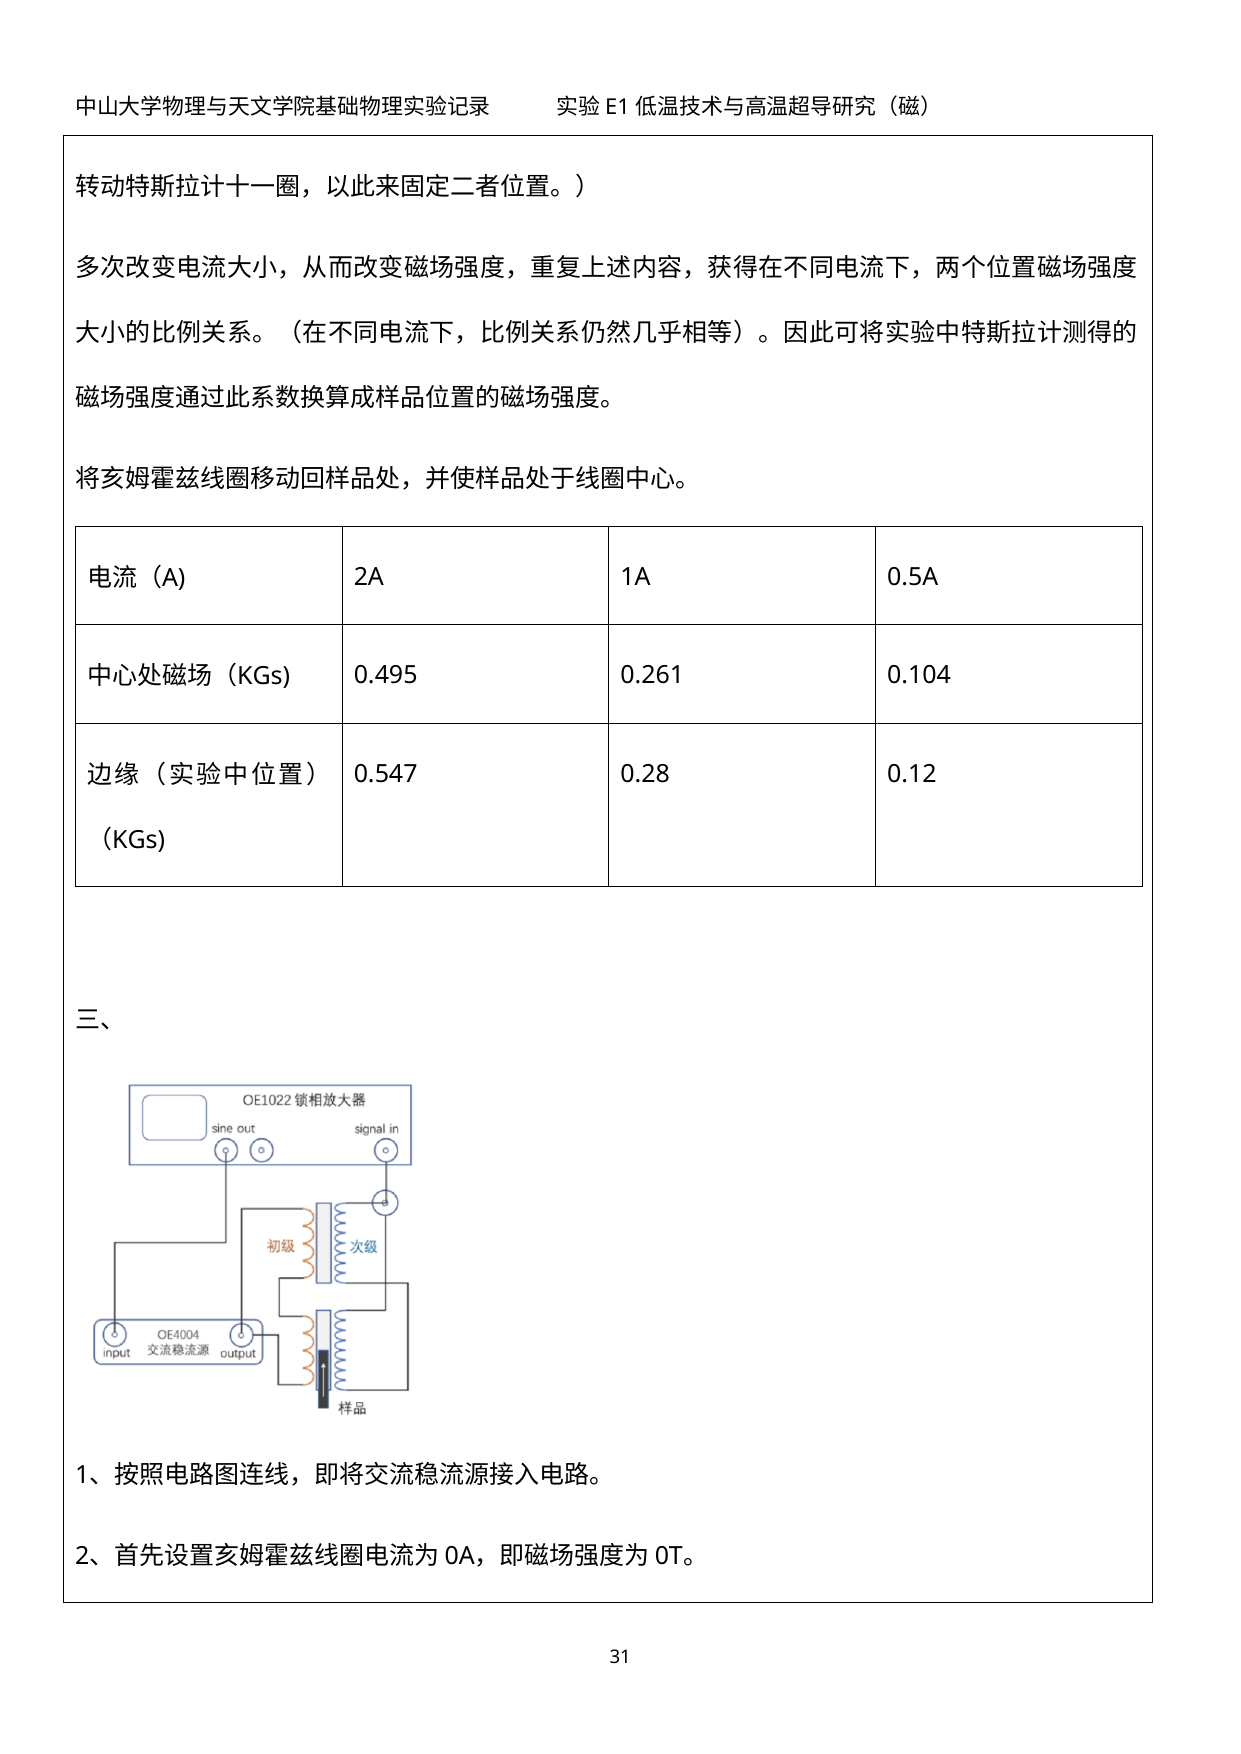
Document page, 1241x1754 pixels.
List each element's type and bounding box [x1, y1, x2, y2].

table_header [64, 136, 1152, 1602]
picture [75, 1066, 442, 1421]
